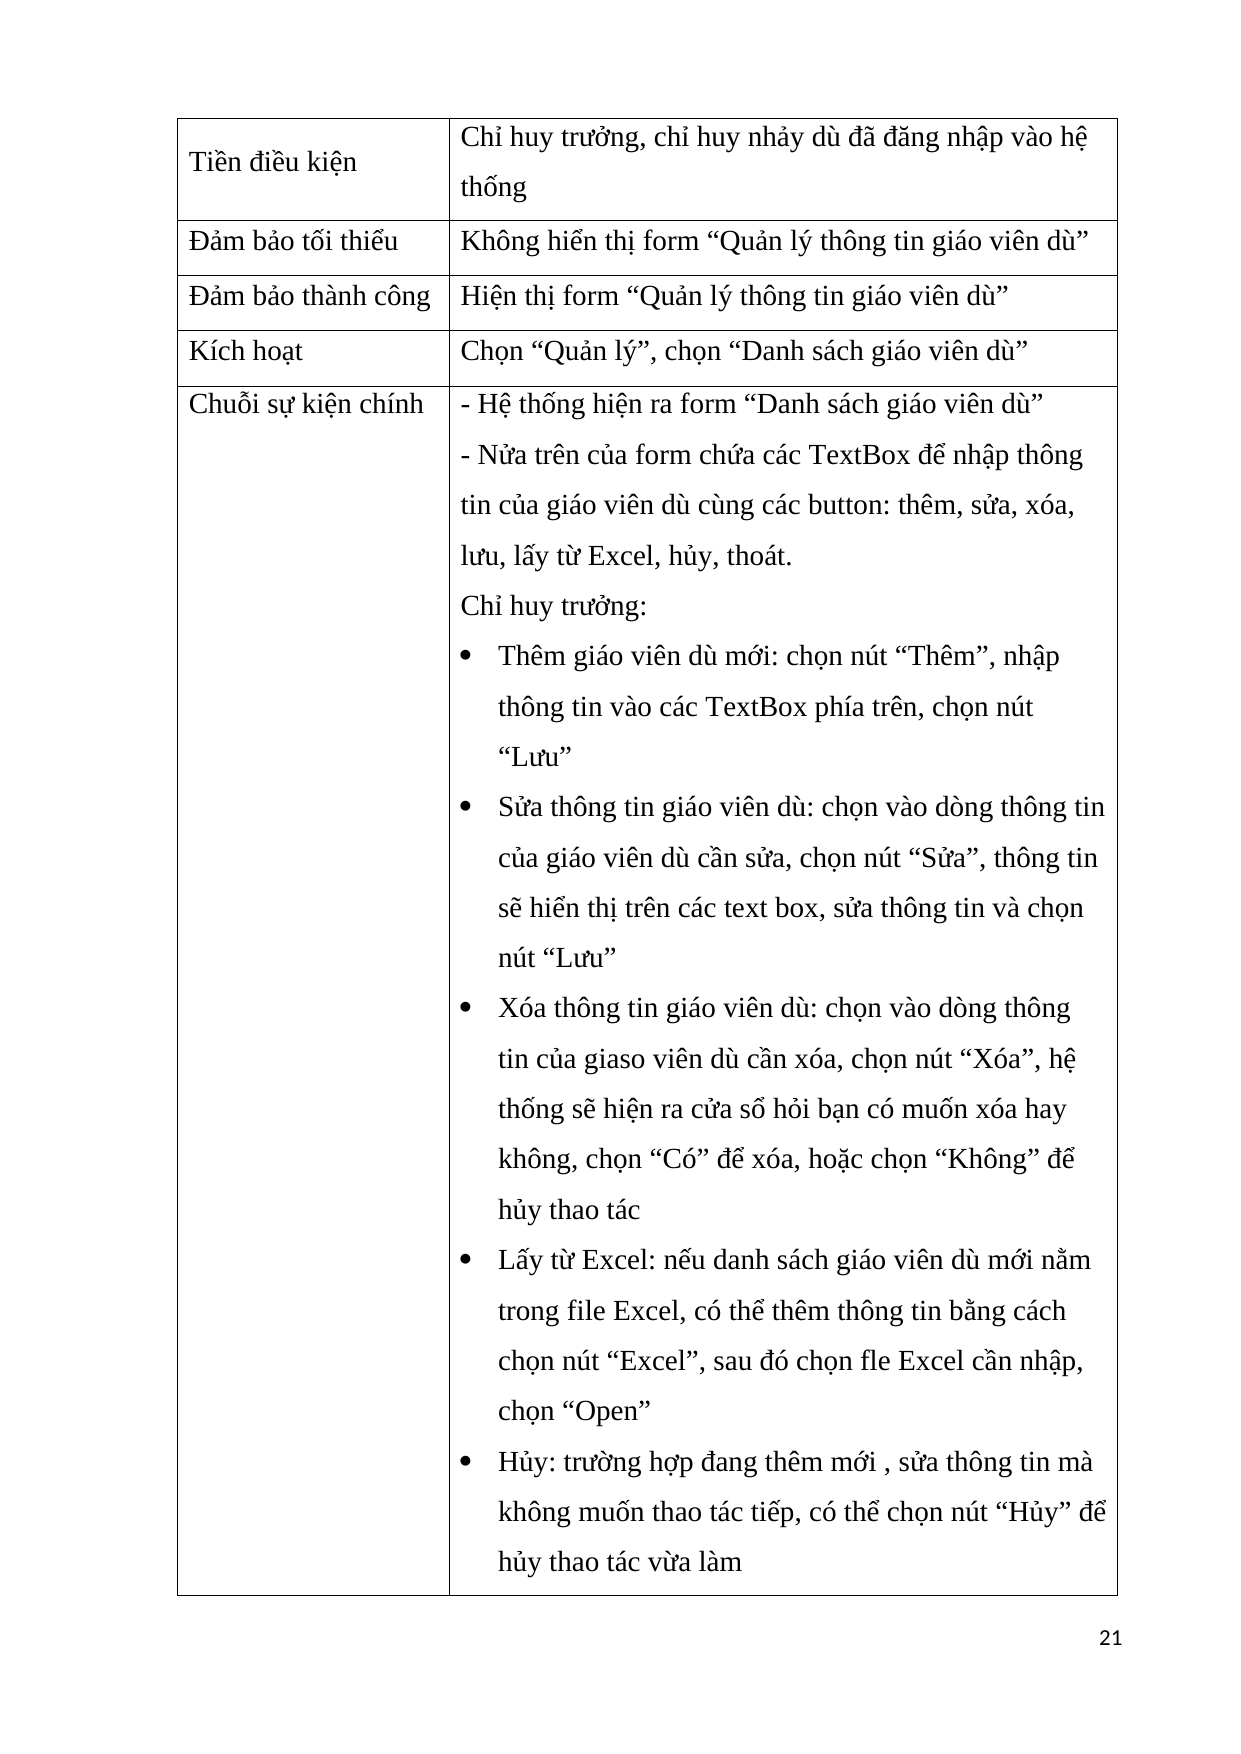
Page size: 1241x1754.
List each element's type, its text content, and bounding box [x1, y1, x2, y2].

table_cell Chọn “Quản lý”, chọn “Danh sách giáo viên dù” [450, 331, 1117, 386]
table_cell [450, 387, 1117, 1594]
table_cell Chỉ huy trưởng, chỉ huy nhảy dù đã đăng nhập vào hệ thống [450, 119, 1117, 220]
table_cell Đảm bảo thành công [178, 276, 449, 330]
table_cell Không hiển thị form “Quản lý thông tin giáo viên dù” [450, 221, 1117, 275]
table_cell Kích hoạt [178, 331, 449, 386]
table_cell Tiền điều kiện [178, 119, 449, 220]
table_cell Chuỗi sự kiện chính [178, 387, 449, 1594]
table_cell Đảm bảo tối thiểu [178, 221, 449, 275]
table_cell Hiện thị form “Quản lý thông tin giáo viên dù” [450, 276, 1117, 330]
